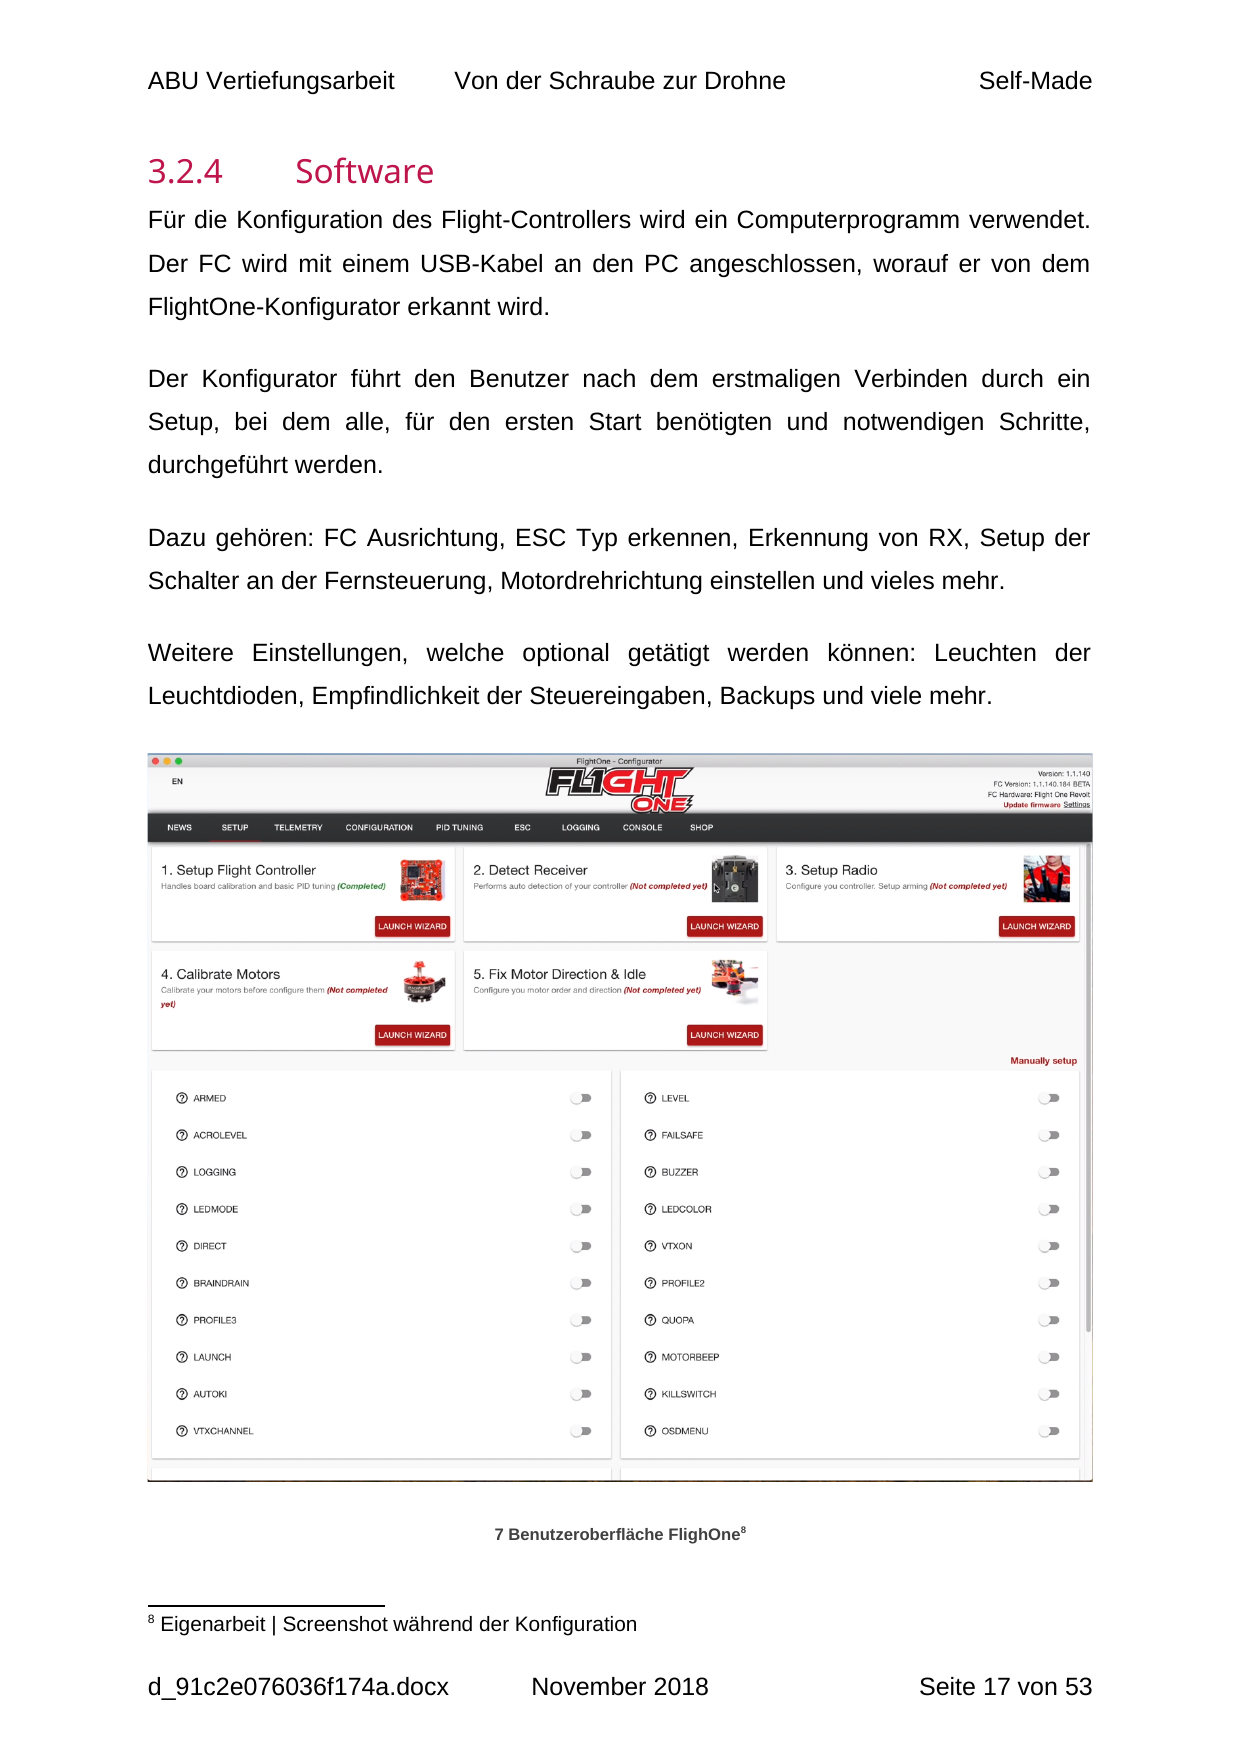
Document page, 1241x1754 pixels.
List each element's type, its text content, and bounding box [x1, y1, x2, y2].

text Weitere Einstellungen, welche optional getätigt werden können: Leuchten der Leuchtdioden, Empfindlichkeit der Steuereingaben, Backups und viele mehr. [148, 638, 1093, 710]
text Für die Konfiguration des Flight-Controllers wird ein Computerprogramm verwendet. Der FC wird mit einem USB-Kabel an den PC angeschlossen, worauf er von dem FlightOne-Konfigurator erkannt wird. [148, 206, 1093, 321]
text Der Konfigurator führt den Benutzer nach dem erstmaligen Verbinden durch ein Setup, bei dem alle, für den ersten Start benötigten und notwendigen Schritte, durchgeführt werden. [148, 364, 1093, 479]
subtitle Software [148, 148, 1093, 193]
text 7 Benutzeroberfläche FlighOne [148, 1525, 1093, 1544]
text Dazu gehören: FC Ausrichtung, ESC Typ erkennen, Erkennung von RX, Setup der Schalter an der Fernsteuerung, Motordrehrichtung einstellen und vieles mehr. [148, 523, 1093, 594]
picture [147, 753, 1093, 1482]
